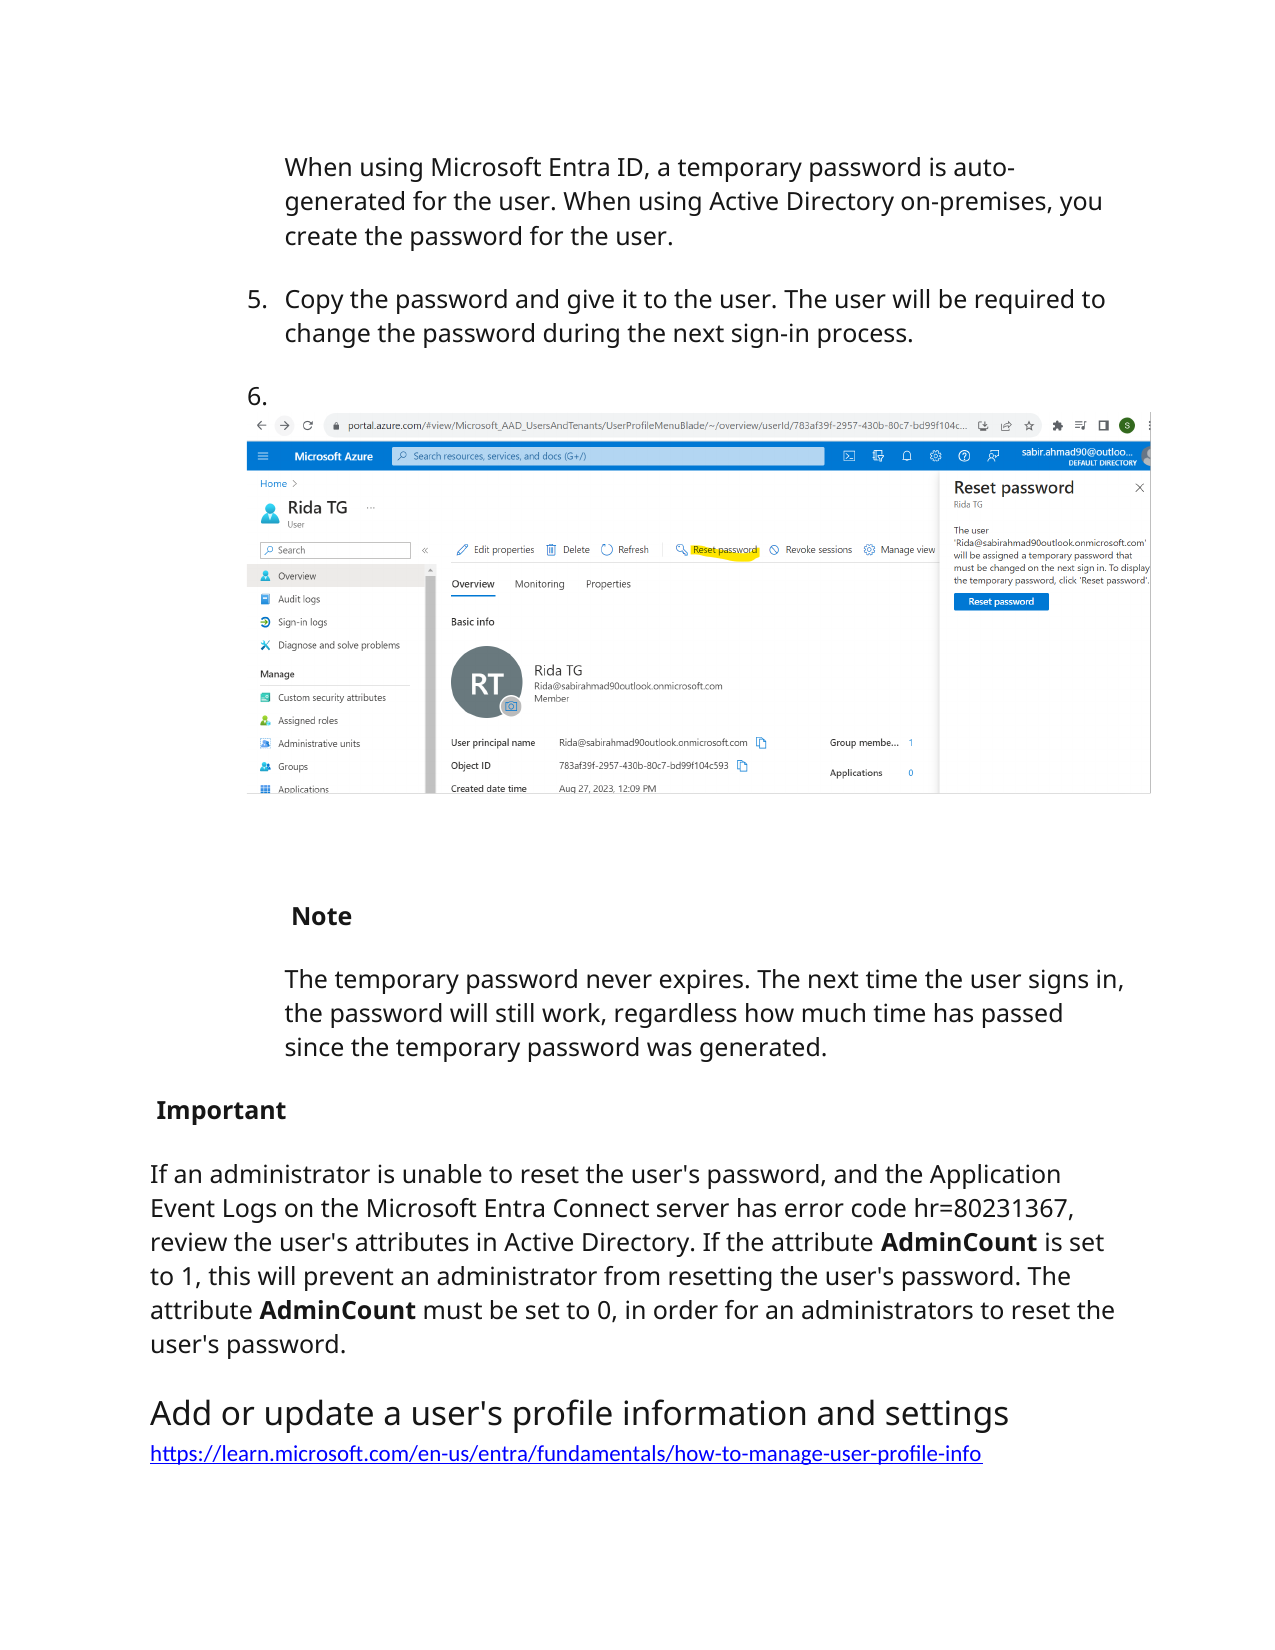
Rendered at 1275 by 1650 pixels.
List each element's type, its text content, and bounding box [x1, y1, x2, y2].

picture [246, 412, 1222, 870]
text If an administrator is unable to reset the user's password, and the Application Event Logs on the Microsoft Entra Connect server has error code hr=80231367, review the user's attributes in Active Directory. If the attribute AdminCount is set to 1, this will prevent an administrator from resetting the user's password. The attribute AdminCount must be set to 0, in order for an administrators to reset the user's password. [150, 1156, 1125, 1361]
text When using Microsoft Entra ID, a temporary password is auto-generated for the user. When using Active Directory on-premises, you create the password for the user. [284, 150, 1125, 252]
text The temporary password never expires. The next time the user signs in, the password will still work, regardless how much time has passed since the temporary password was generated. [284, 962, 1125, 1064]
text https://learn.microsoft.com/en-us/entra/fundamentals/how-to-manage-user-profile-info [150, 1439, 1125, 1467]
subtitle Add or update a user's profile information and settings [150, 1390, 1125, 1435]
title Note [284, 898, 1125, 932]
list Copy the password and give it to the user. The user will be required to change the password during the next sign-in process. [247, 281, 1125, 349]
title Important [150, 1093, 1125, 1127]
